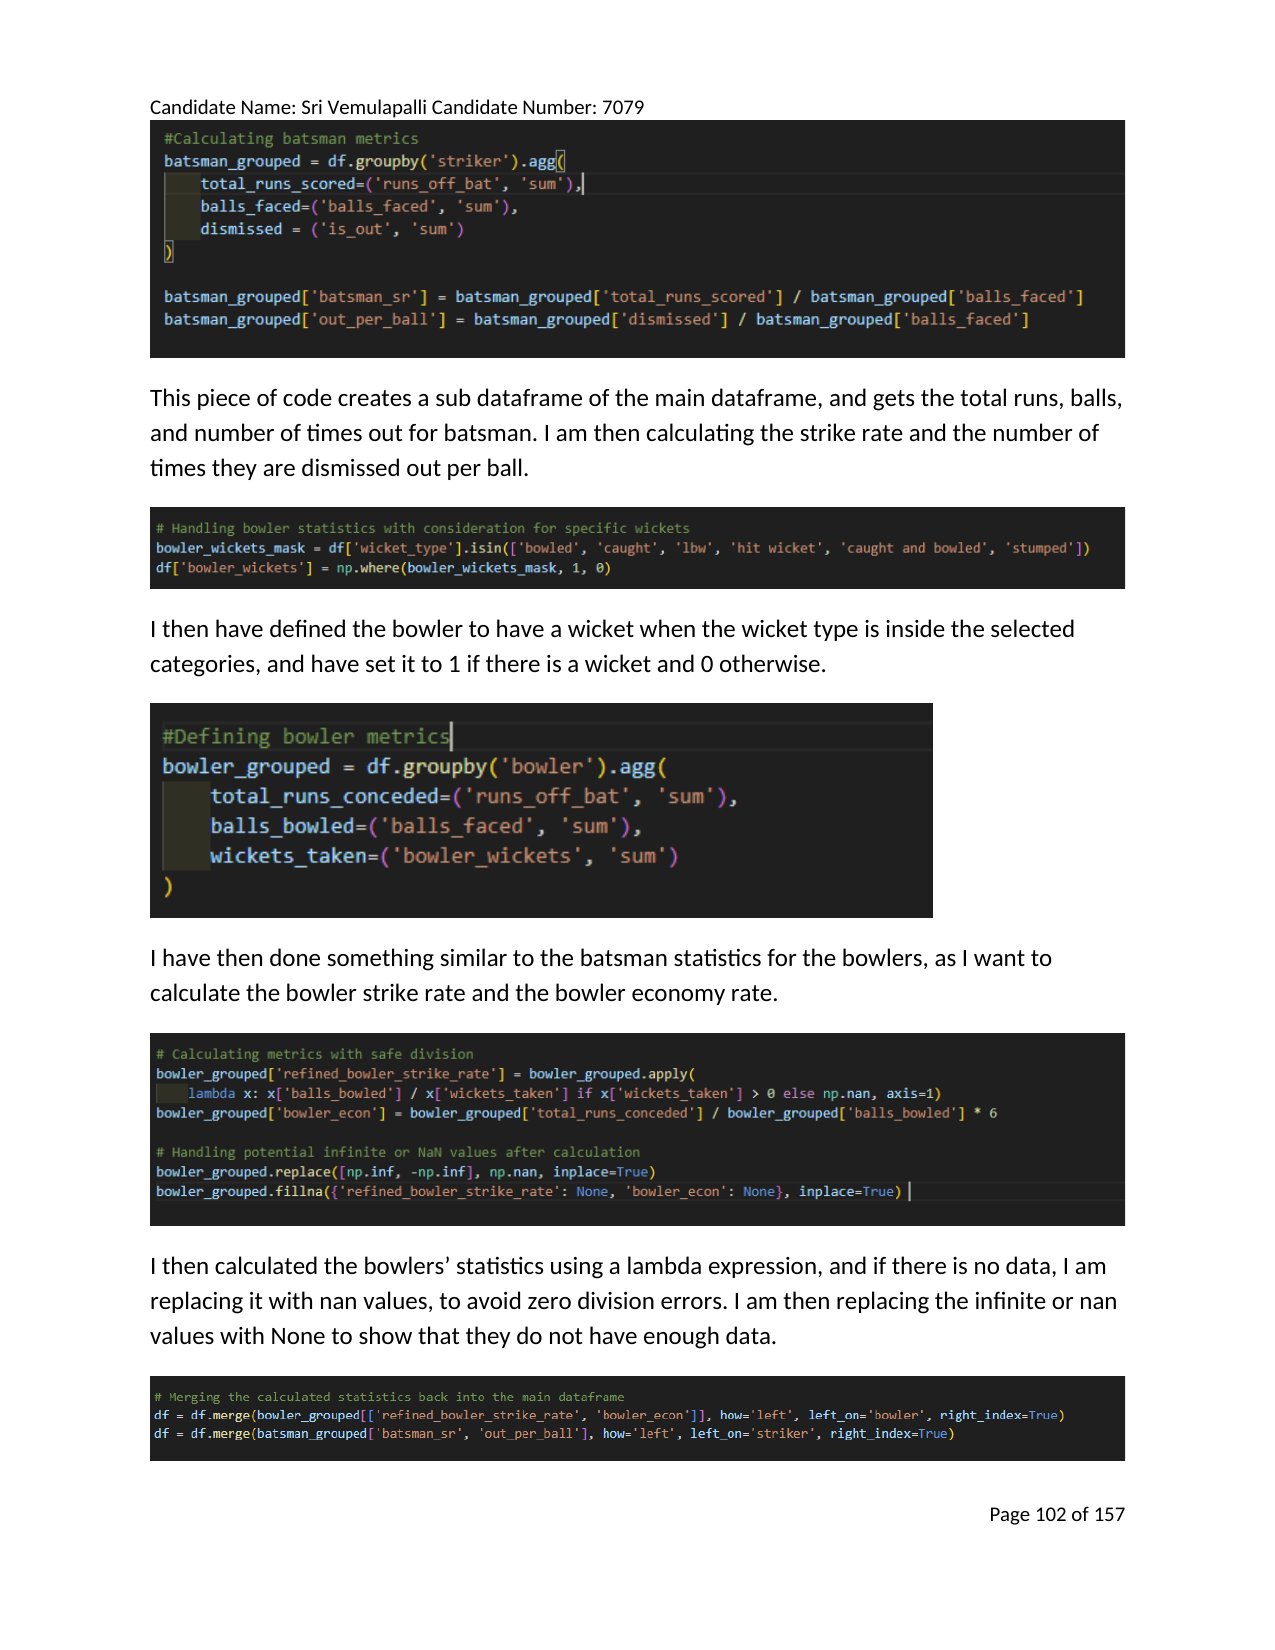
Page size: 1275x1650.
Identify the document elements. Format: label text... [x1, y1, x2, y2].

text This piece of code creates a sub dataframe of the main dataframe, and gets the total runs, balls, and number of times out for batsman. I am then calculating the strike rate and the number of times they are dismissed out per ball. [150, 382, 1125, 483]
text I then calculated the bowlers’ statistics using a lambda expression, and if there is no data, I am replacing it with nan values, to avoid zero division errors. I am then replacing the infinite or nan values with None to show that they do not have enough data. [150, 1250, 1125, 1351]
text I then have defined the bowler to have a wicket when the wicket type is inside the selected categories, and have set it to 1 if there is a wicket and 0 otherwise. [150, 613, 1125, 678]
picture [150, 1376, 1125, 1461]
picture [150, 120, 1125, 358]
picture [150, 507, 1125, 589]
picture [150, 703, 933, 918]
text I have then done something similar to the batsman statistics for the bowlers, as I want to calculate the bowler strike rate and the bowler economy rate. [150, 942, 1125, 1008]
picture [150, 1033, 1125, 1226]
